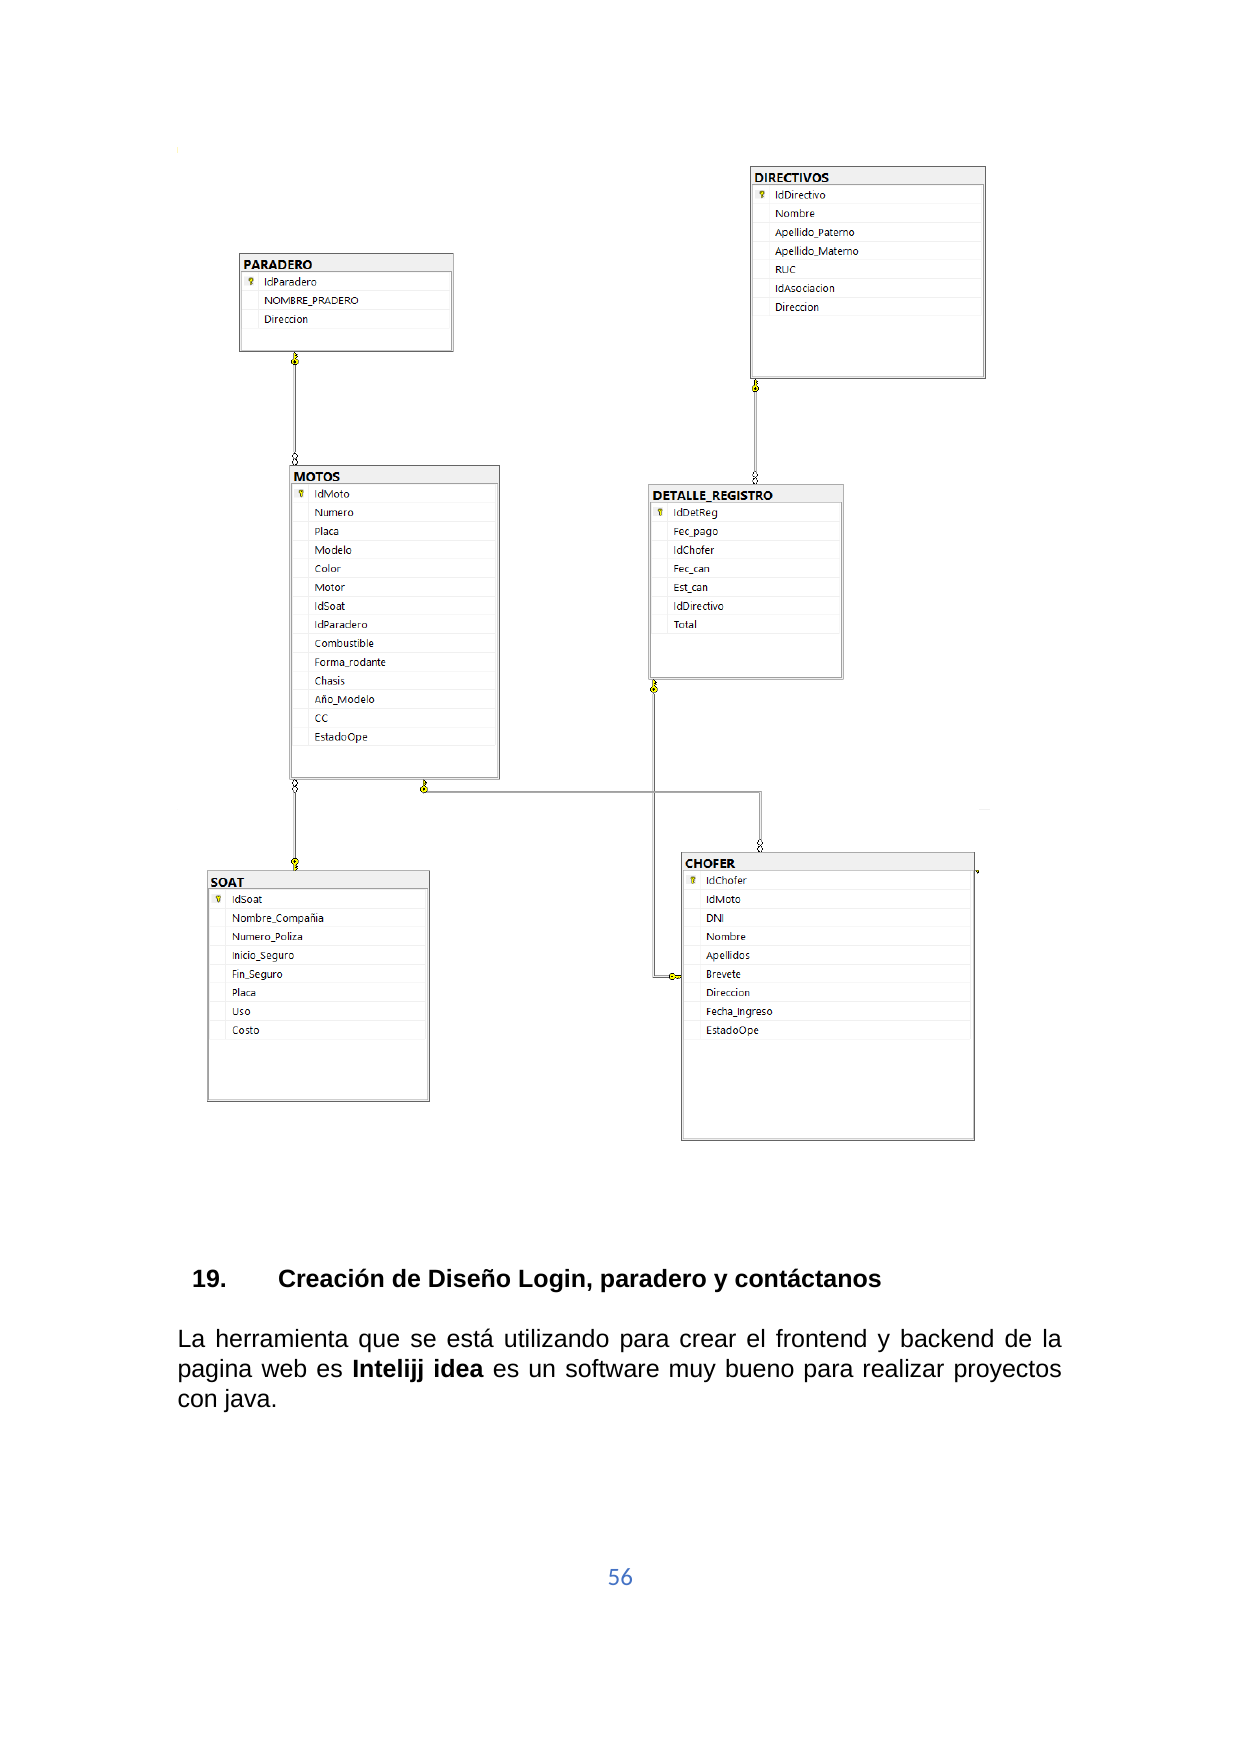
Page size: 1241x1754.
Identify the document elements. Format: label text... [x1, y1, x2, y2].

picture [177, 147, 1063, 1234]
list Creación de Diseño Login, paradero y contáctanos [192, 1264, 1063, 1293]
text La herramienta que se está utilizando para crear el frontend y backend de la pagina web es Intelijj idea es un software muy bueno para realizar proyectos con java. [177, 1324, 1063, 1413]
